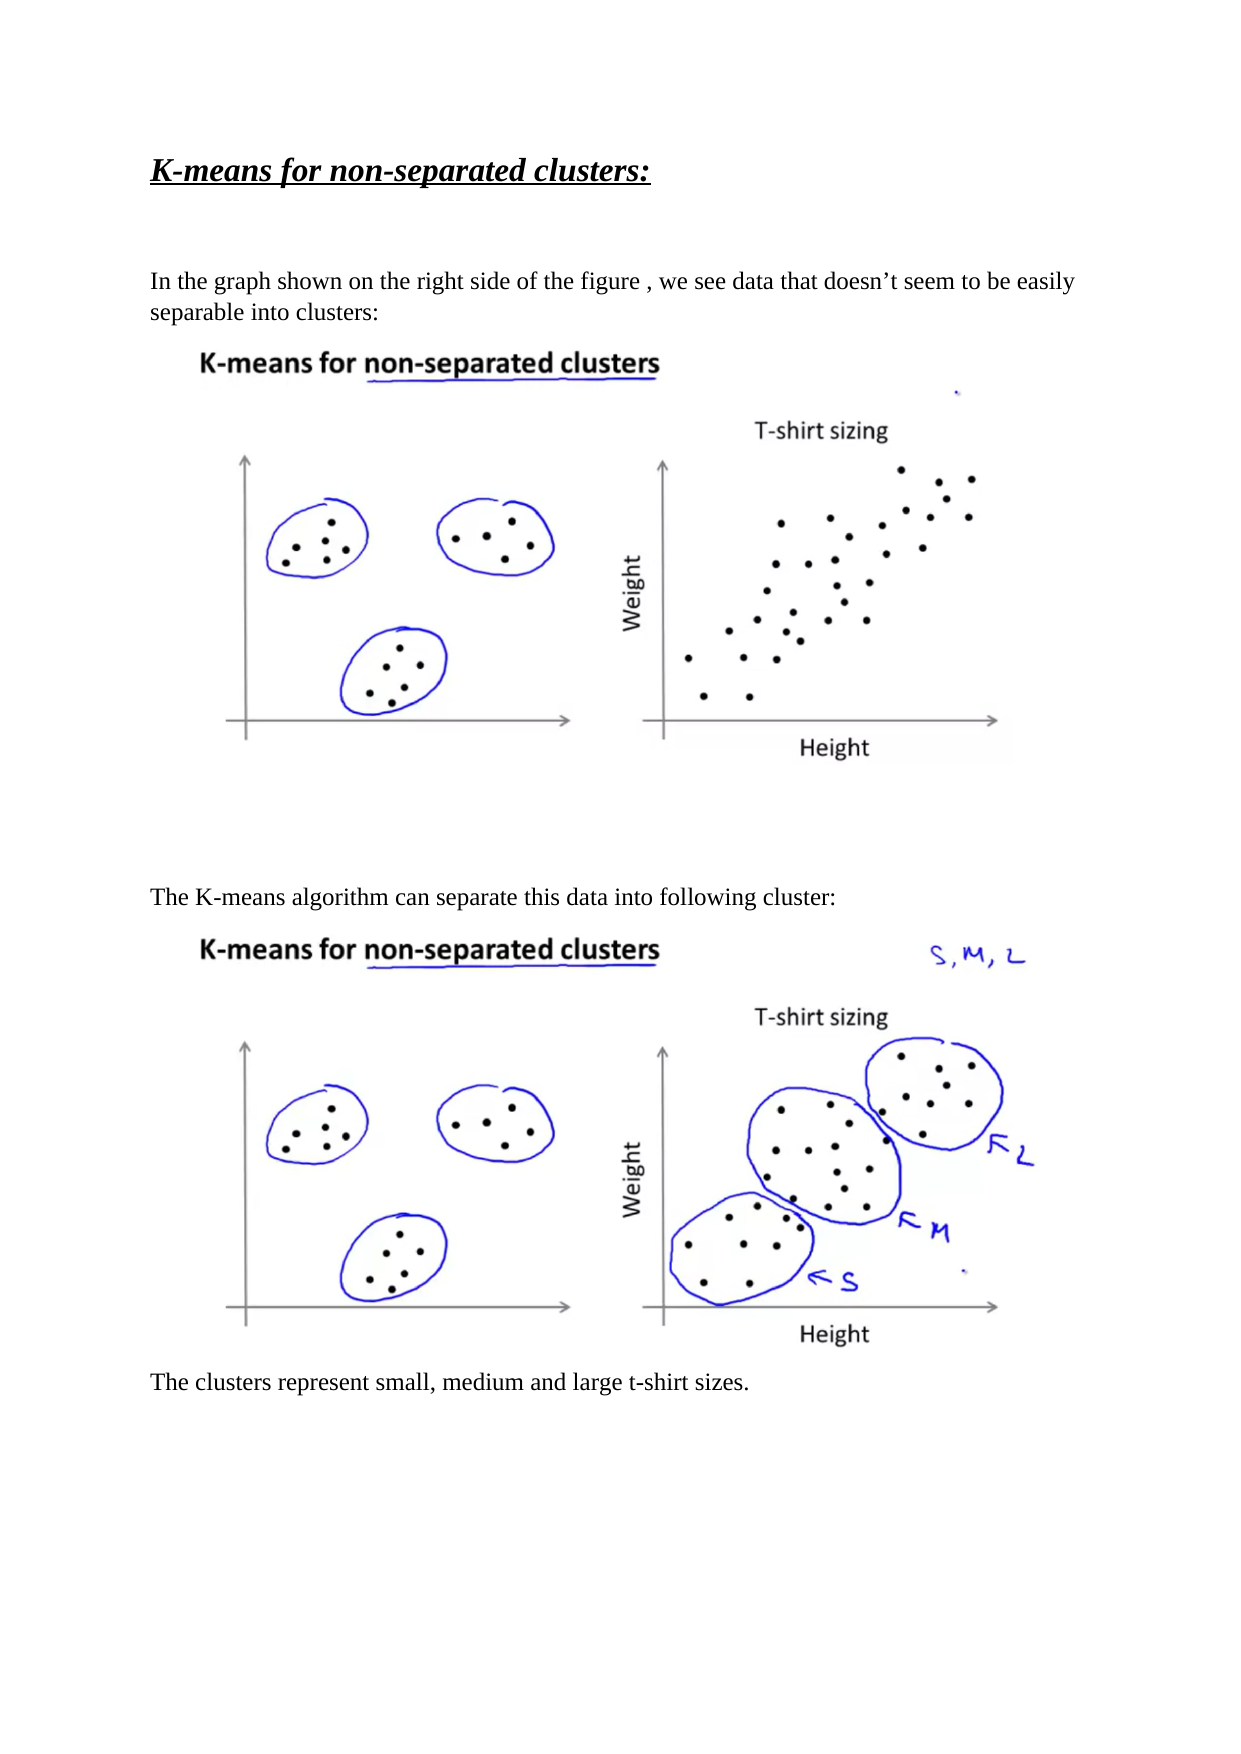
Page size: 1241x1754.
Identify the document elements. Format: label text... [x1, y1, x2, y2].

text The K-means algorithm can separate this data into following cluster: [150, 882, 1090, 911]
text K-means for non-separated clusters: [150, 150, 1090, 188]
picture [150, 344, 1091, 768]
text In the graph shown on the right side of the figure , we see data that doesn’t seem to be easily separable into clusters: [150, 266, 1090, 326]
picture [150, 929, 1091, 1349]
text The clusters represent small, medium and large t-shirt sizes. [150, 1367, 1090, 1396]
